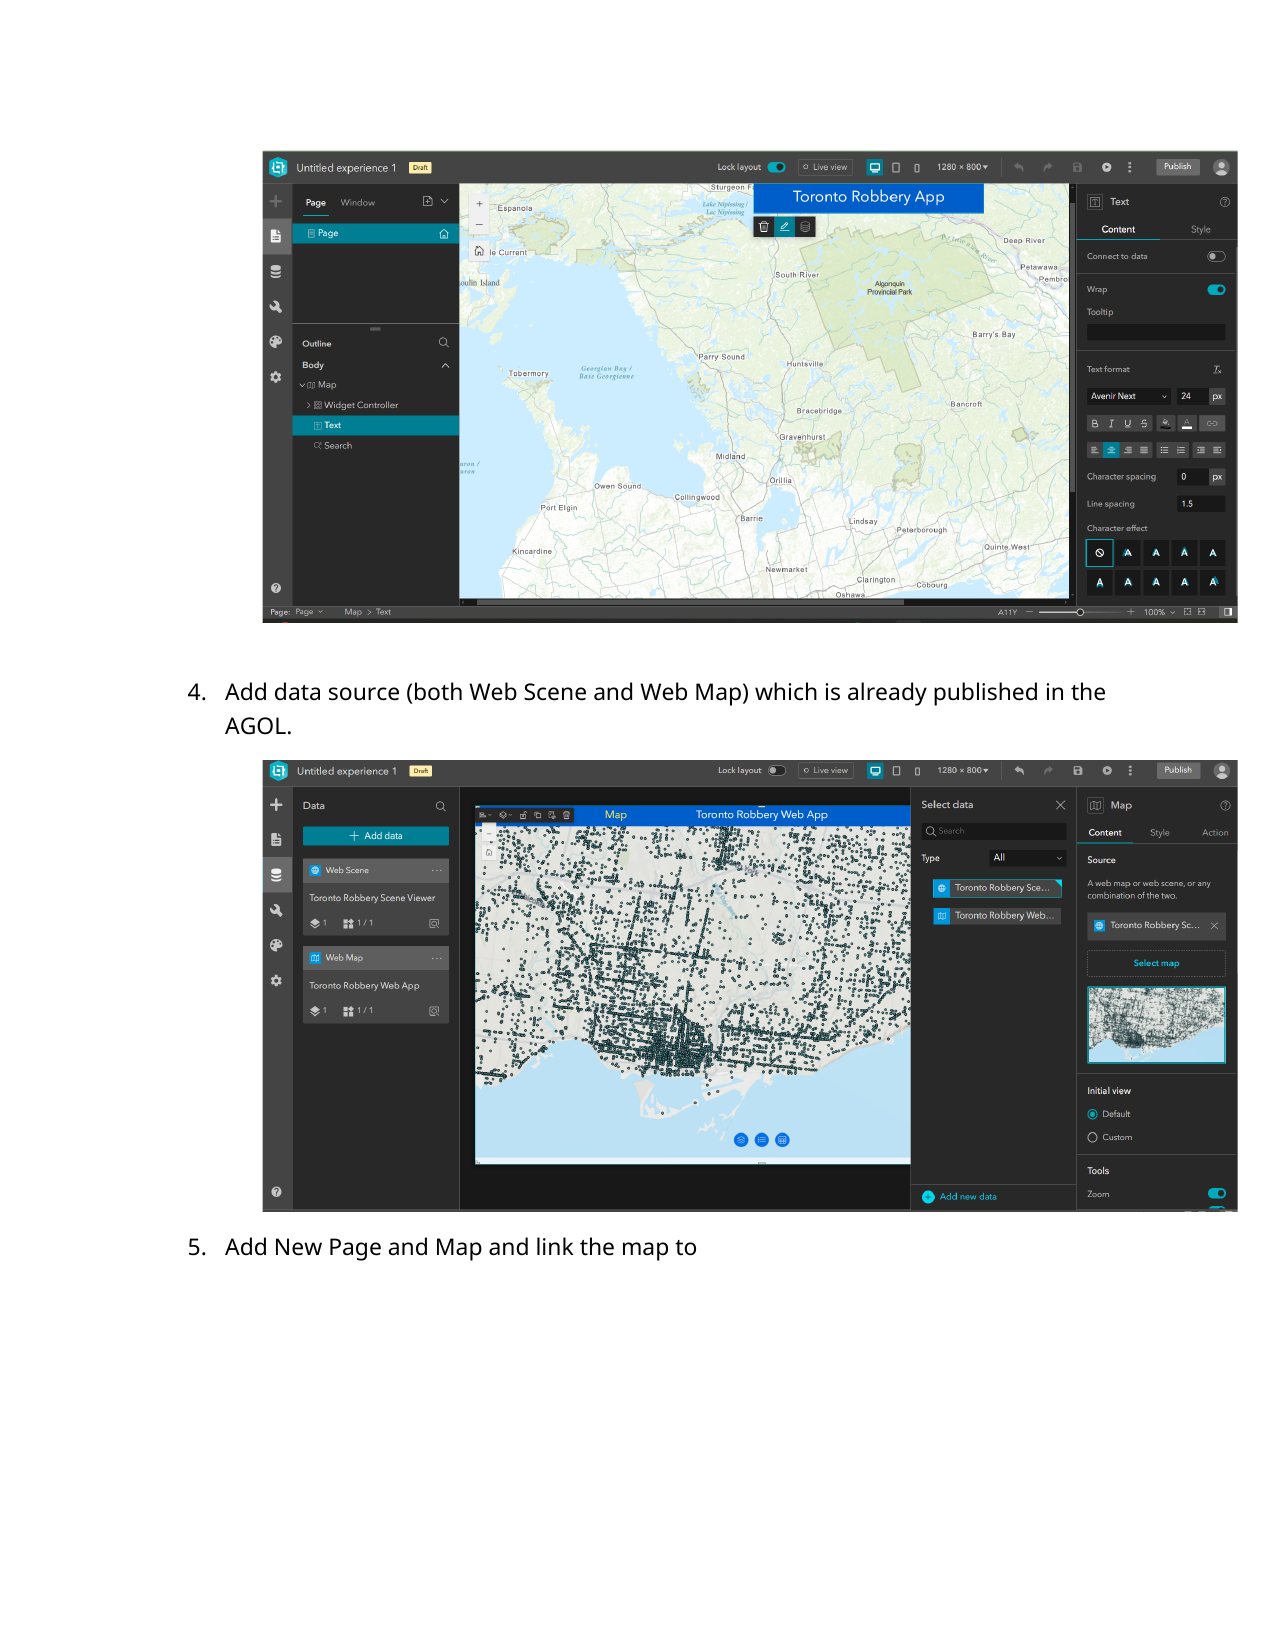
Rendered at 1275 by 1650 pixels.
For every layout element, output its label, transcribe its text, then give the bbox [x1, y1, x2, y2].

picture [262, 760, 1238, 1212]
picture [262, 150, 1238, 623]
list Add New Page and Map and link the map to [187, 1231, 1125, 1262]
list Add data source (both Web Scene and Web Map) which is already published in the AGOL. [187, 676, 1125, 741]
